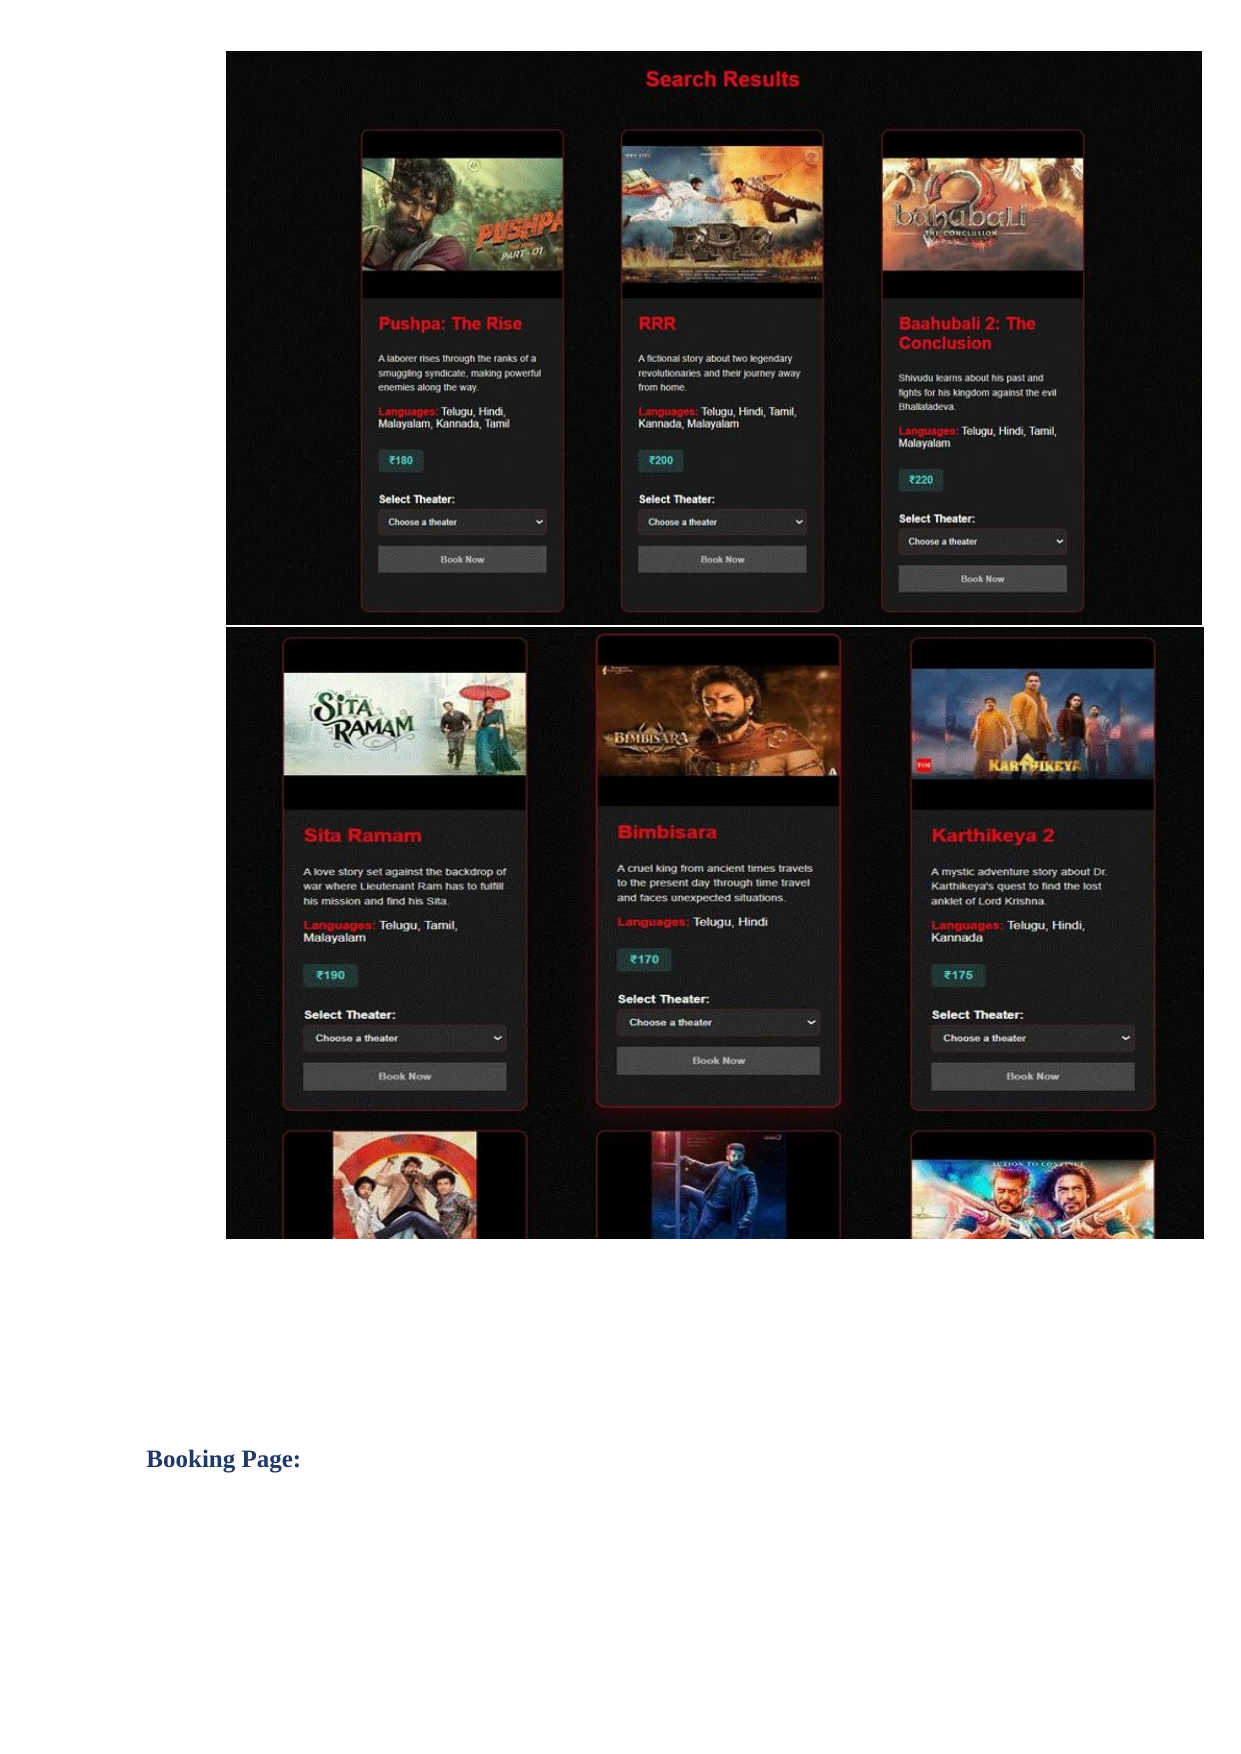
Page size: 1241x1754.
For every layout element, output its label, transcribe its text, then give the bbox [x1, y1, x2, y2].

text Booking Page: [146, 1444, 1207, 1473]
picture [226, 627, 1204, 1239]
picture [226, 51, 1202, 625]
